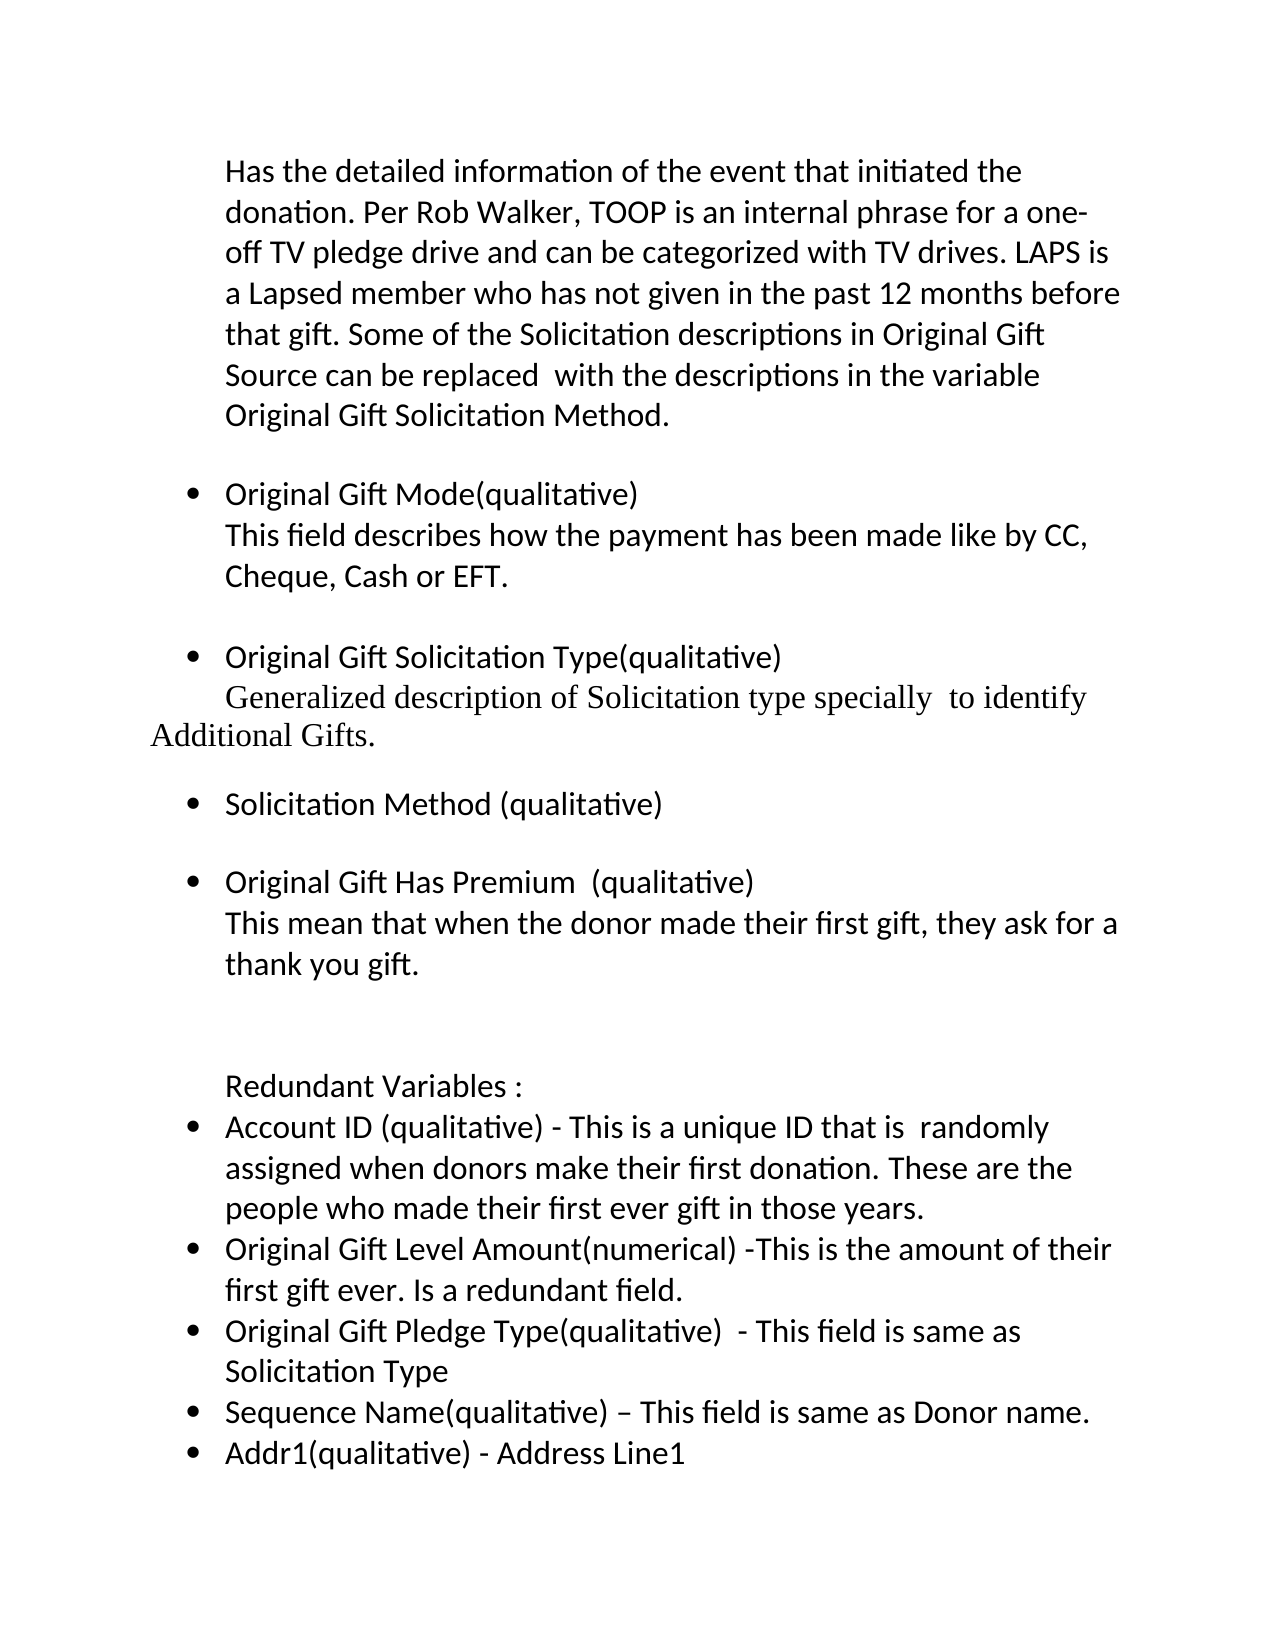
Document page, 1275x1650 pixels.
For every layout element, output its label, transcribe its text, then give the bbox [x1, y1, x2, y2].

list Account ID (qualitative) - This is a unique ID that is randomly assigned when donors make their first donation. These are the people who made their first ever gift in those years. [187, 1106, 1125, 1228]
list Sequence Name(qualitative) – This field is same as Donor name. [187, 1391, 1125, 1432]
list Solicitation Method (qualitative) [187, 782, 1125, 823]
list Original Gift Pledge Type(qualitative) - This field is same as Solicitation Type [187, 1309, 1125, 1391]
list This mean that when the donor made their first gift, they ask for a thank you gift. [420, 902, 1125, 984]
list Has the detailed information of the event that initiated the donation. Per Rob Walker, TOOP is an internal phrase for a one-off TV pledge drive and can be categorized with TV drives. LAPS is a Lapsed member who has not given in the past 12 months before that gift. Some of the Solicitation descriptions in Original Gift Source can be replaced with the descriptions in the variable Original Gift Solicitation Method. [225, 150, 1125, 435]
list This field describes how the payment has been made like by CC, Cheque, Cash or EFT. [225, 514, 1125, 596]
list Redundant Variables : [225, 1065, 1125, 1106]
list Original Gift Solicitation Type(qualitative) [187, 636, 1125, 677]
list Original Gift Mode(qualitative) [187, 473, 1125, 514]
list Original Gift Has Premium (qualitative) [187, 862, 1125, 902]
list Original Gift Level Amount(numerical) -This is the amount of their first gift ever. Is a redundant field. [187, 1228, 1125, 1309]
list Addr1(qualitative) - Address Line1 [187, 1432, 1125, 1472]
text Generalized description of Solicitation type specially to identify Additional Gifts. [150, 677, 1125, 754]
